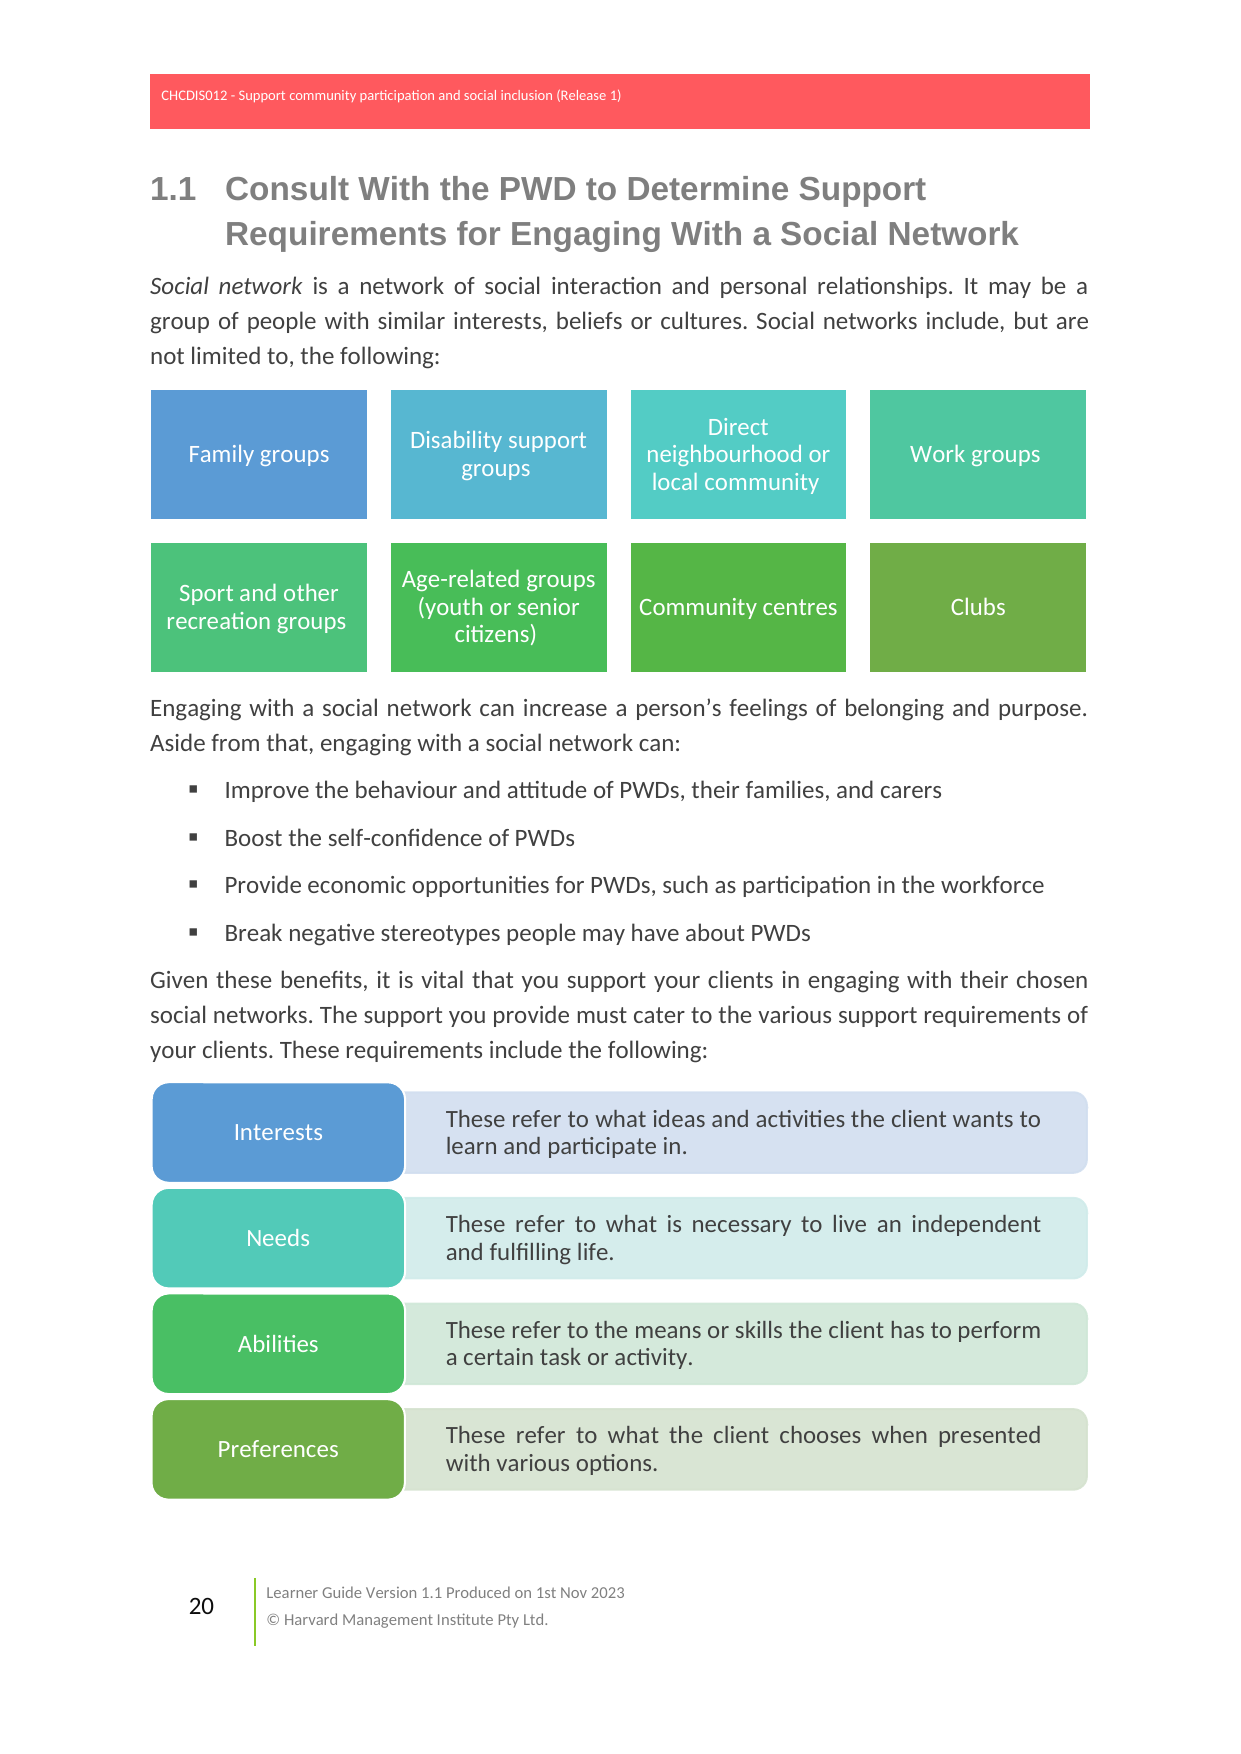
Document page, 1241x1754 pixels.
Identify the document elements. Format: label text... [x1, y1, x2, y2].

list Boost the self-confidence of PWDs [187, 822, 1090, 852]
list Improve the behaviour and attitude of PWDs, their families, and carers [187, 774, 1090, 805]
list Break negative stereotypes people may have about PWDs [187, 917, 1090, 947]
text Given these benefits, it is vital that you support your clients in engaging with their chosen social networks. The support you provide must cater to the various support requirements of your clients. These requirements include the following: [150, 964, 1090, 1065]
subtitle Consult With the PWD to Determine Support Requirements for Engaging With a Social Network [150, 169, 1090, 252]
text Engaging with a social network can increase a person’s feelings of belonging and purpose. Aside from that, engaging with a social network can: [150, 692, 1090, 757]
text Social network is a network of social interaction and personal relationships. It may be a group of people with similar interests, beliefs or cultures. Social networks include, but are not limited to, the following: [150, 270, 1090, 371]
list Provide economic opportunities for PWDs, such as participation in the workforce [187, 869, 1090, 900]
